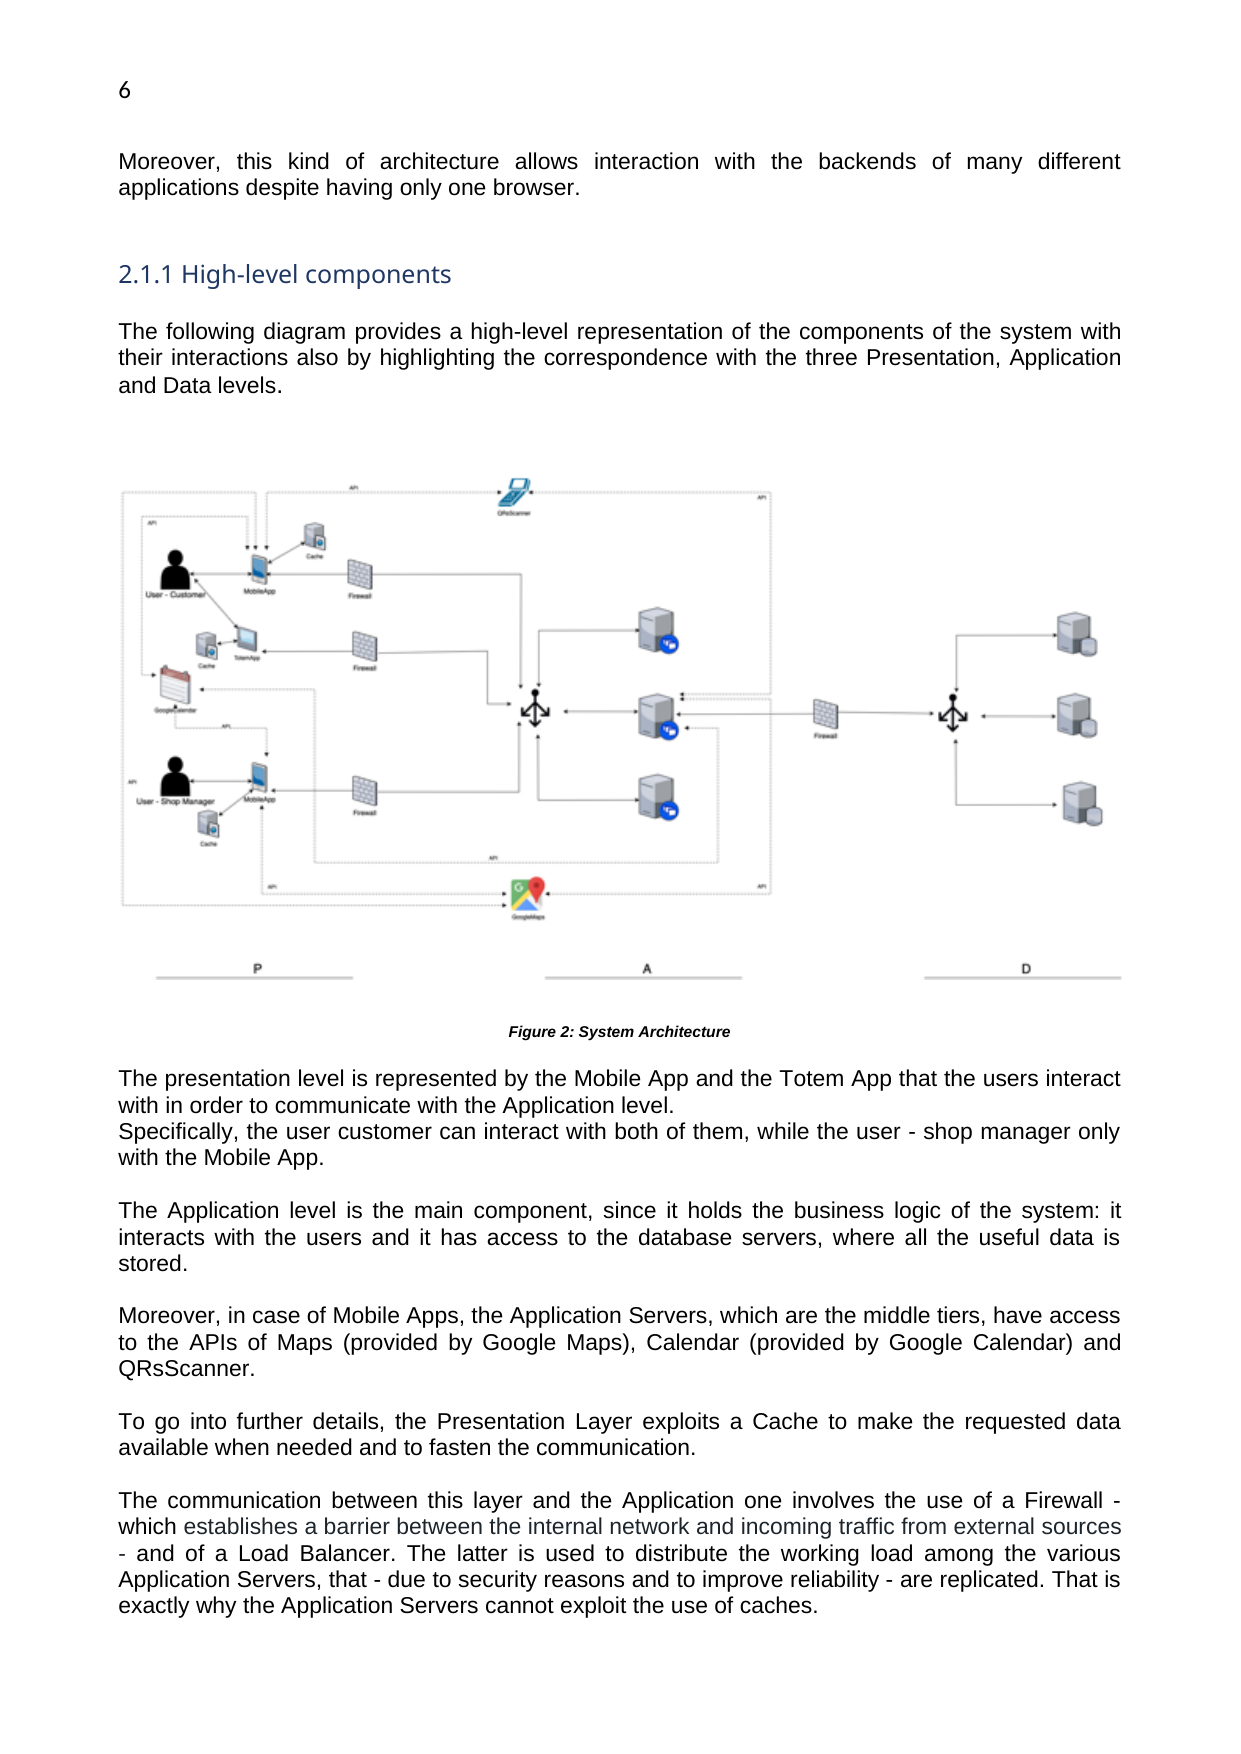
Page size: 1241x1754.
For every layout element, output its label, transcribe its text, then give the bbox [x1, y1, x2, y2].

text Figure 2: System Architecture [118, 1022, 1122, 1040]
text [118, 148, 1122, 200]
text The following diagram provides a high-level representation of the components of the system with their interactions also by highlighting the correspondence with the three Presentation, Application and Data levels. [118, 291, 1122, 399]
subtitle 2.1.1 High-level components [118, 257, 1122, 291]
text The communication between this layer and the Application one involves the use of a Firewall - which establishes a barrier between the internal network and incoming traffic from external sources - and of a Load Balancer. The latter is used to distribute the working load among the various Application Servers, that - due to security reasons and to improve reliability - are replicated. That is exactly why the Application Servers cannot exploit the use of caches. [118, 1487, 1122, 1619]
text To go into further details, the Presentation Layer exploits a Cache to make the requested data available when needed and to fasten the communication. [118, 1408, 1122, 1461]
text The presentation level is represented by the Mobile App and the Totem App that the users interact with in order to communicate with the Application level. [118, 1065, 1122, 1118]
picture [118, 477, 1123, 980]
text Moreover, in case of Mobile Apps, the Application Servers, which are the middle tiers, have access to the APIs of Maps (provided by Google Maps), Calendar (provided by Google Calendar) and QRsScanner. [118, 1302, 1122, 1382]
text The Application level is the main component, since it holds the business logic of the system: it interacts with the users and it has access to the database servers, where all the useful data is stored. [118, 1171, 1122, 1276]
text Specifically, the user customer can interact with both of them, while the user - shop manager only with the Mobile App. [118, 1118, 1122, 1171]
